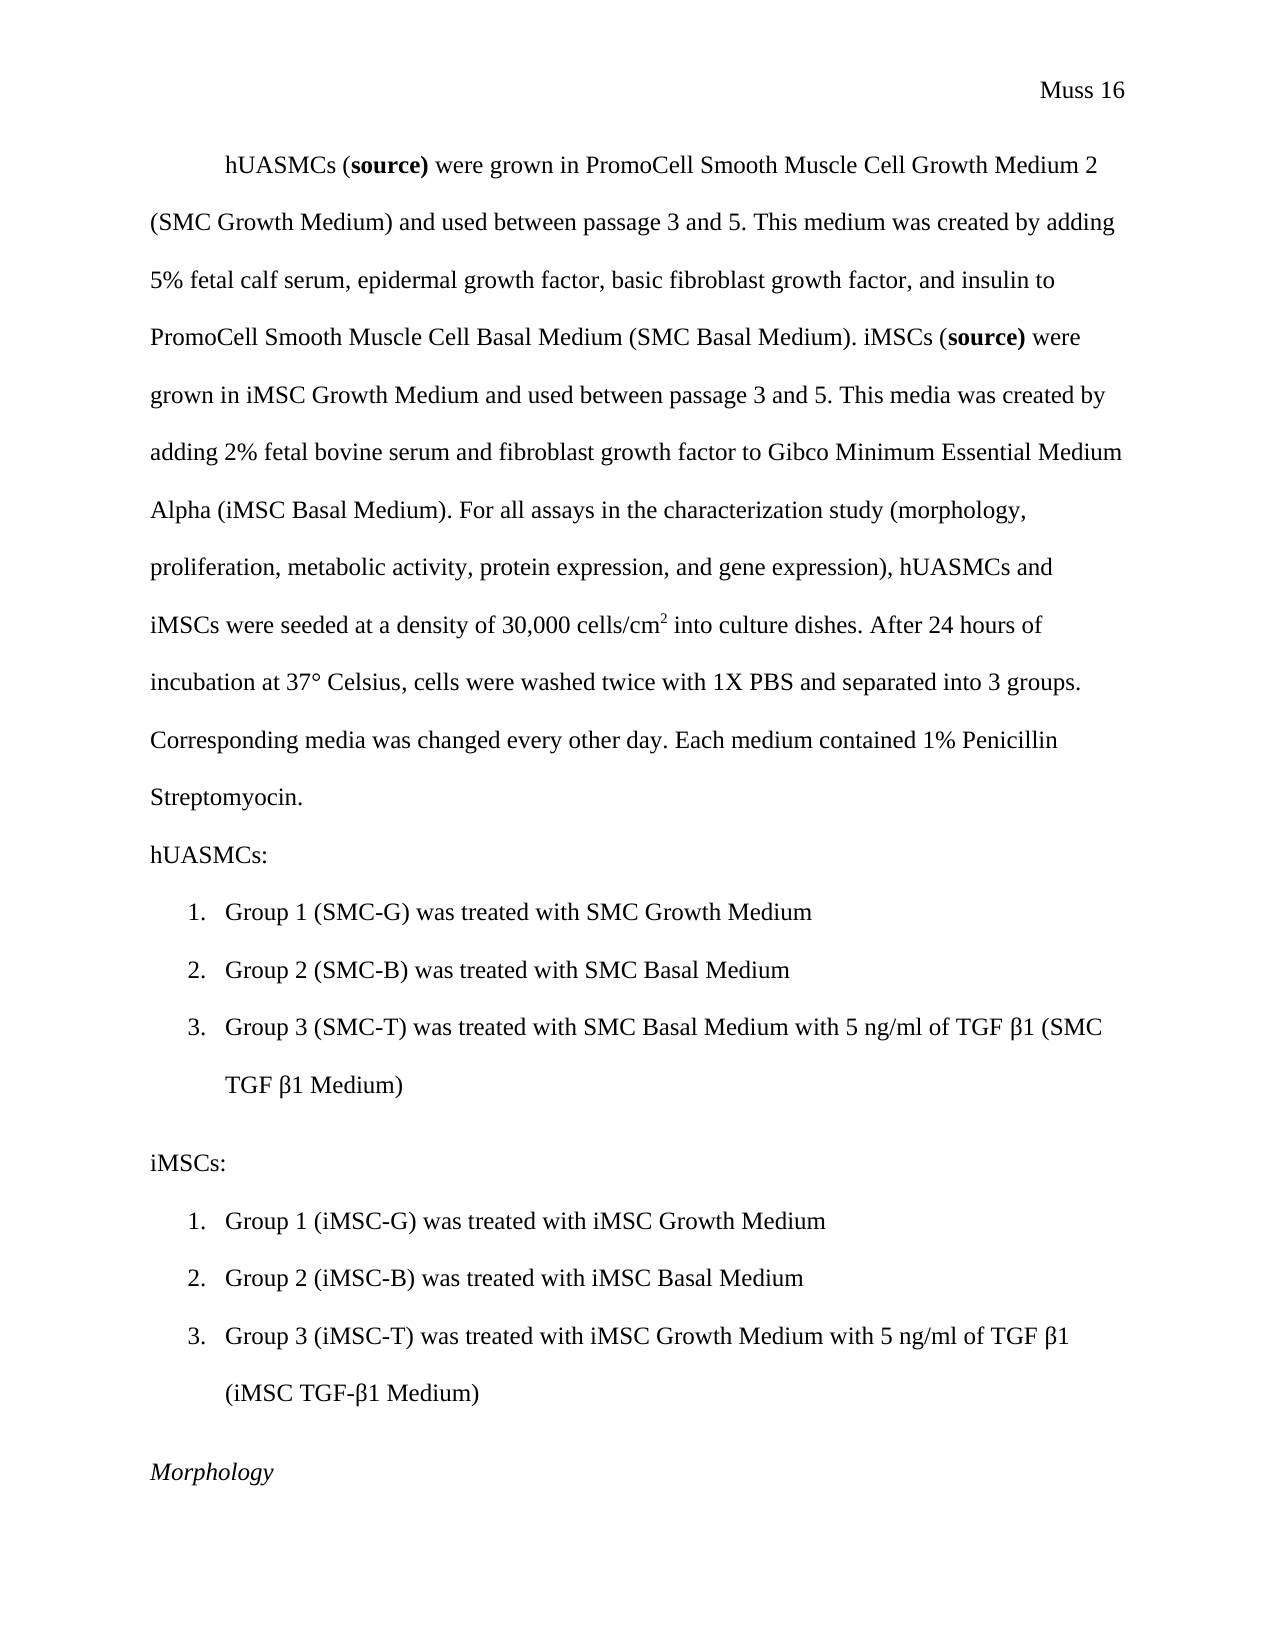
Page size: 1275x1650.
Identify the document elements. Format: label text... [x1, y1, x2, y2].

text iMSCs: [150, 1148, 1125, 1177]
list Group 1 (SMC-G) was treated with SMC Growth Medium [187, 897, 1125, 926]
text hUASMCs: [150, 840, 1125, 869]
list Group 2 (SMC-B) was treated with SMC Basal Medium [187, 955, 1125, 984]
list Group 2 (iMSC-B) was treated with iMSC Basal Medium [187, 1263, 1125, 1292]
list Group 3 (SMC-T) was treated with SMC Basal Medium with 5 ng/ml of TGF β1 (SMC TGF β1 Medium) [187, 1012, 1125, 1099]
text Morphology [150, 1457, 1125, 1485]
text hUASMCs (source) were grown in PromoCell Smooth Muscle Cell Growth Medium 2 (SMC Growth Medium) and used between passage 3 and 5. This medium was created by adding 5% fetal calf serum, epidermal growth factor, basic fibroblast growth factor, and insulin to PromoCell Smooth Muscle Cell Basal Medium (SMC Basal Medium). iMSCs (source) were grown in iMSC Growth Medium and used between passage 3 and 5. This media was created by adding 2% fetal bovine serum and fibroblast growth factor to Gibco Minimum Essential Medium Alpha (iMSC Basal Medium). For all assays in the characterization study (morphology, proliferation, metabolic activity, protein expression, and gene expression), hUASMCs and iMSCs were seeded at a density of 30,000 cells/cm2 into culture dishes. After 24 hours of incubation at 37° Celsius, cells were washed twice with 1X PBS and separated into 3 groups. Corresponding media was changed every other day. Each medium contained 1% Penicillin Streptomyocin. [150, 150, 1125, 811]
list Group 3 (iMSC-T) was treated with iMSC Growth Medium with 5 ng/ml of TGF β1 (iMSC TGF-β1 Medium) [187, 1321, 1125, 1407]
list Group 1 (iMSC-G) was treated with iMSC Growth Medium [187, 1206, 1125, 1234]
